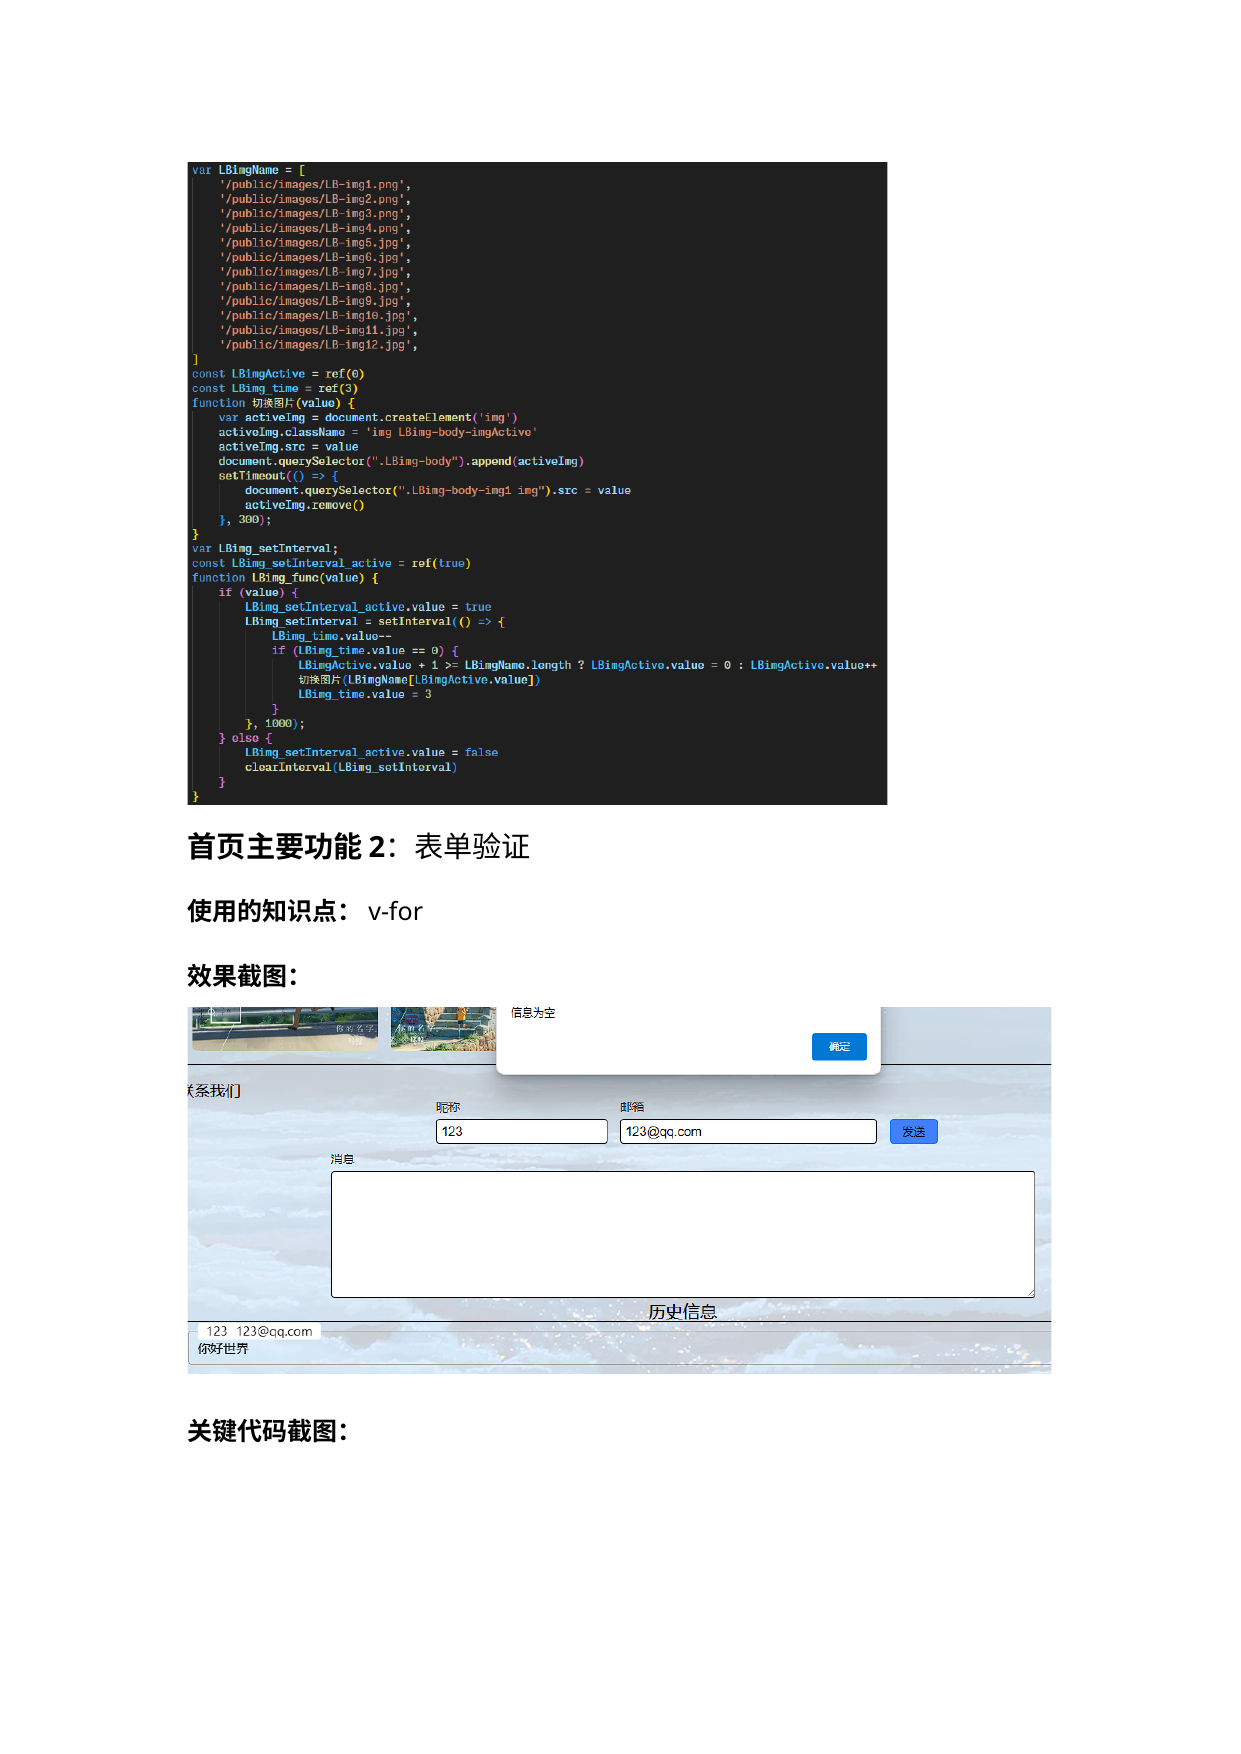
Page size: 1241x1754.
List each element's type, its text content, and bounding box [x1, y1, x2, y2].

text 首页主要功能2：表单验证 [187, 812, 1053, 877]
text 使用的知识点： v-for [187, 877, 1053, 942]
text 关键代码截图： [187, 1397, 1053, 1462]
picture [187, 162, 888, 805]
text 效果截图： [187, 942, 1053, 1007]
picture [187, 1007, 1052, 1374]
